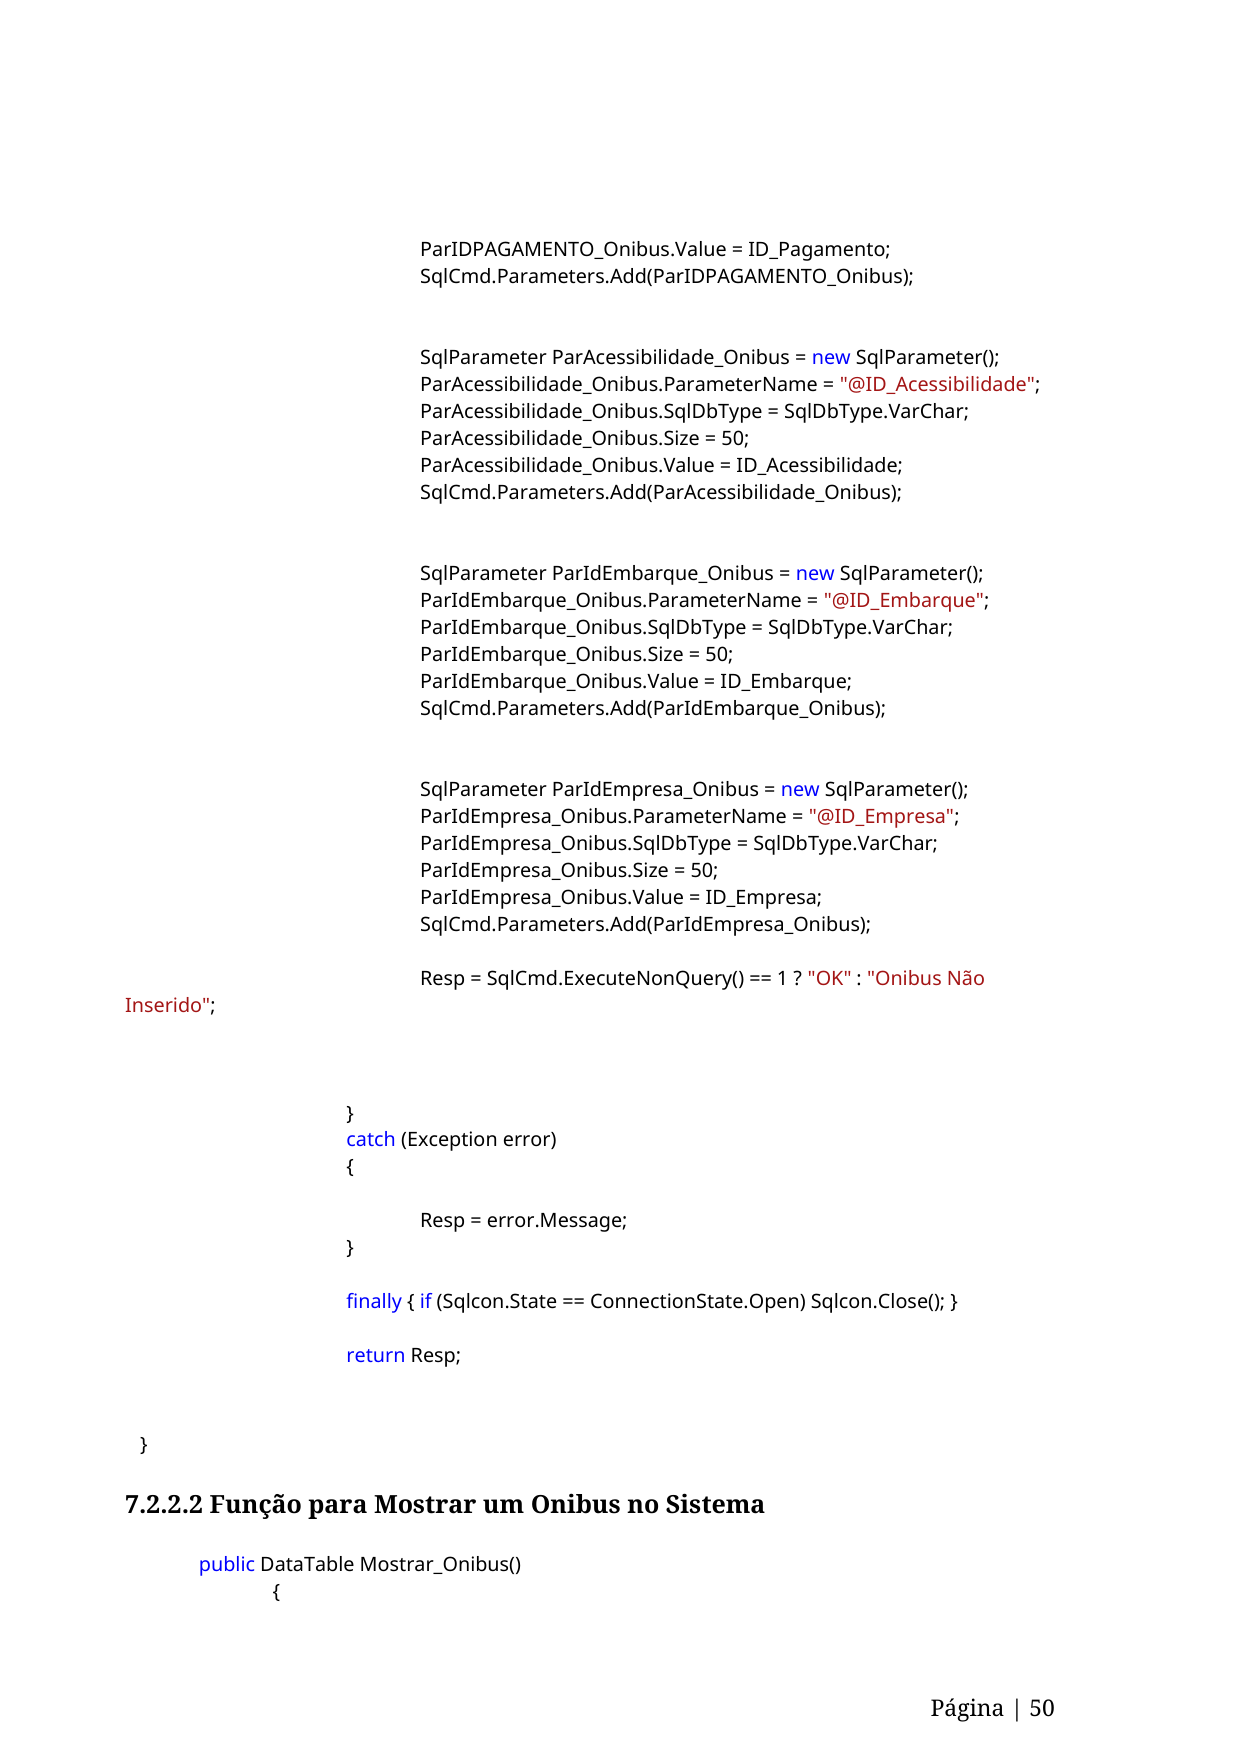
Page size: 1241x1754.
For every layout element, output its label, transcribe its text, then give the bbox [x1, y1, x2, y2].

text } [125, 1396, 1077, 1458]
text SqlCmd.Parameters.Add(ParIdEmbarque_Onibus); [125, 694, 1077, 721]
text ParIdEmbarque_Onibus.Size = 50; [125, 640, 1077, 667]
text SqlCmd.Parameters.Add(ParAcessibilidade_Onibus); [125, 478, 1077, 505]
text SqlParameter ParIdEmpresa_Onibus = new SqlParameter(); [125, 775, 1077, 802]
text SqlParameter ParAcessibilidade_Onibus = new SqlParameter(); [125, 343, 1077, 370]
text SqlCmd.Parameters.Add(ParIDPAGAMENTO_Onibus); [125, 262, 1077, 289]
text { [125, 1153, 1077, 1180]
text Resp = error.Message; [125, 1207, 1077, 1234]
text ParIdEmpresa_Onibus.SqlDbType = SqlDbType.VarChar; [125, 829, 1077, 856]
text return Resp; [125, 1342, 1077, 1368]
text ParIdEmbarque_Onibus.ParameterName = "@ID_Embarque"; [125, 586, 1077, 613]
text ParIdEmpresa_Onibus.Value = ID_Empresa; [125, 883, 1077, 910]
text ParAcessibilidade_Onibus.Size = 50; [125, 424, 1077, 451]
text SqlParameter ParIdEmbarque_Onibus = new SqlParameter(); [125, 559, 1077, 586]
text ParIdEmbarque_Onibus.SqlDbType = SqlDbType.VarChar; [125, 613, 1077, 640]
text { [125, 1577, 1077, 1604]
subtitle 7.2.2.2 Função para Mostrar um Onibus no Sistema [125, 1493, 1077, 1519]
text ParIdEmpresa_Onibus.Size = 50; [125, 856, 1077, 883]
text ParIdEmbarque_Onibus.Value = ID_Embarque; [125, 667, 1077, 694]
text ParAcessibilidade_Onibus.SqlDbType = SqlDbType.VarChar; [125, 397, 1077, 424]
text catch (Exception error) [125, 1126, 1077, 1153]
text ParIdEmpresa_Onibus.ParameterName = "@ID_Empresa"; [125, 802, 1077, 829]
text finally { if (Sqlcon.State == ConnectionState.Open) Sqlcon.Close(); } [125, 1288, 1077, 1314]
text ParAcessibilidade_Onibus.Value = ID_Acessibilidade; [125, 451, 1077, 478]
text } [125, 1099, 1077, 1126]
text public DataTable Mostrar_Onibus() [125, 1550, 1077, 1577]
text } [125, 1234, 1077, 1261]
text Resp = SqlCmd.ExecuteNonQuery() == 1 ? "OK" : "Onibus Não Inserido"; [125, 964, 1077, 1018]
text SqlCmd.Parameters.Add(ParIdEmpresa_Onibus); [125, 910, 1077, 937]
text ParAcessibilidade_Onibus.ParameterName = "@ID_Acessibilidade"; [125, 370, 1077, 397]
text ParIDPAGAMENTO_Onibus.Value = ID_Pagamento; [125, 235, 1077, 262]
